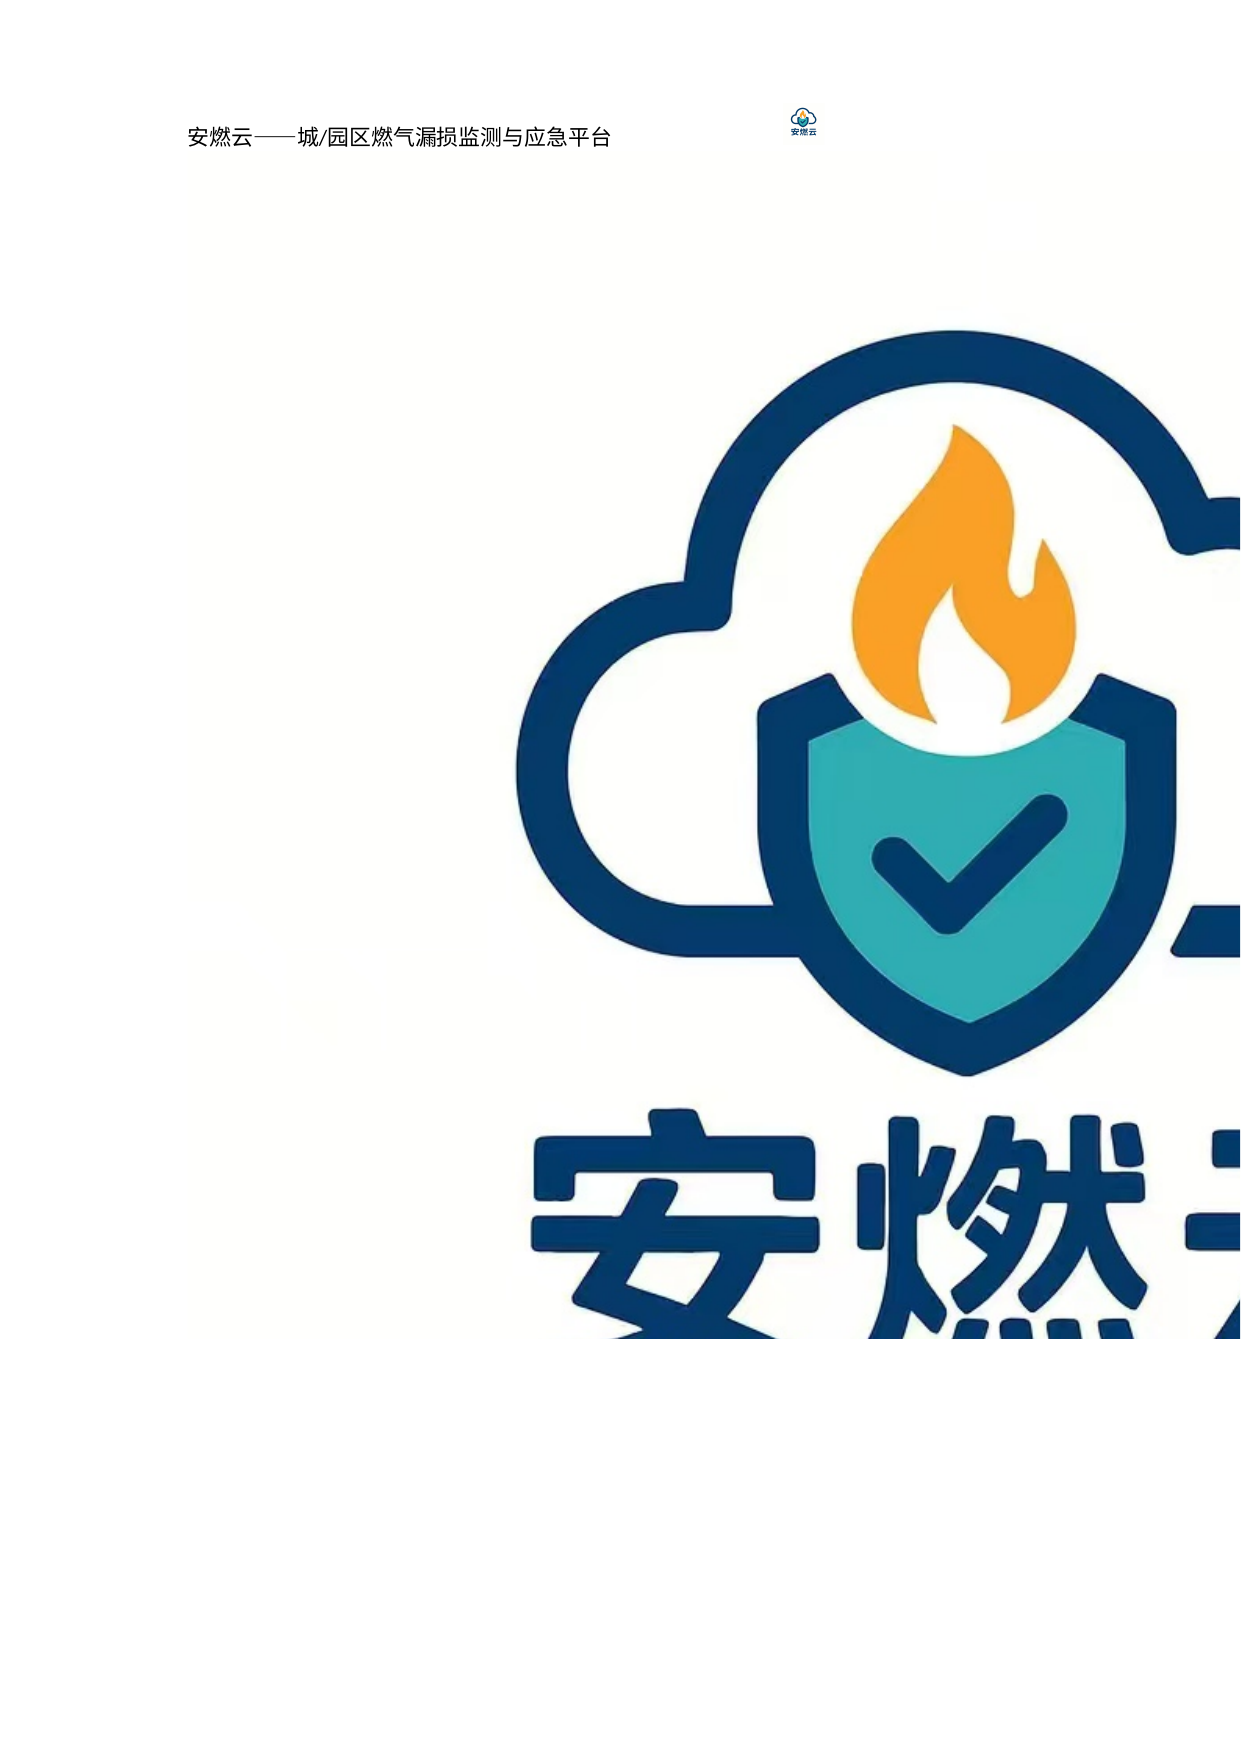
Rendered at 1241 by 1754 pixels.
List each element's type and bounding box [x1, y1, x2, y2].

picture [187, 151, 1241, 1339]
picture [782, 103, 825, 145]
